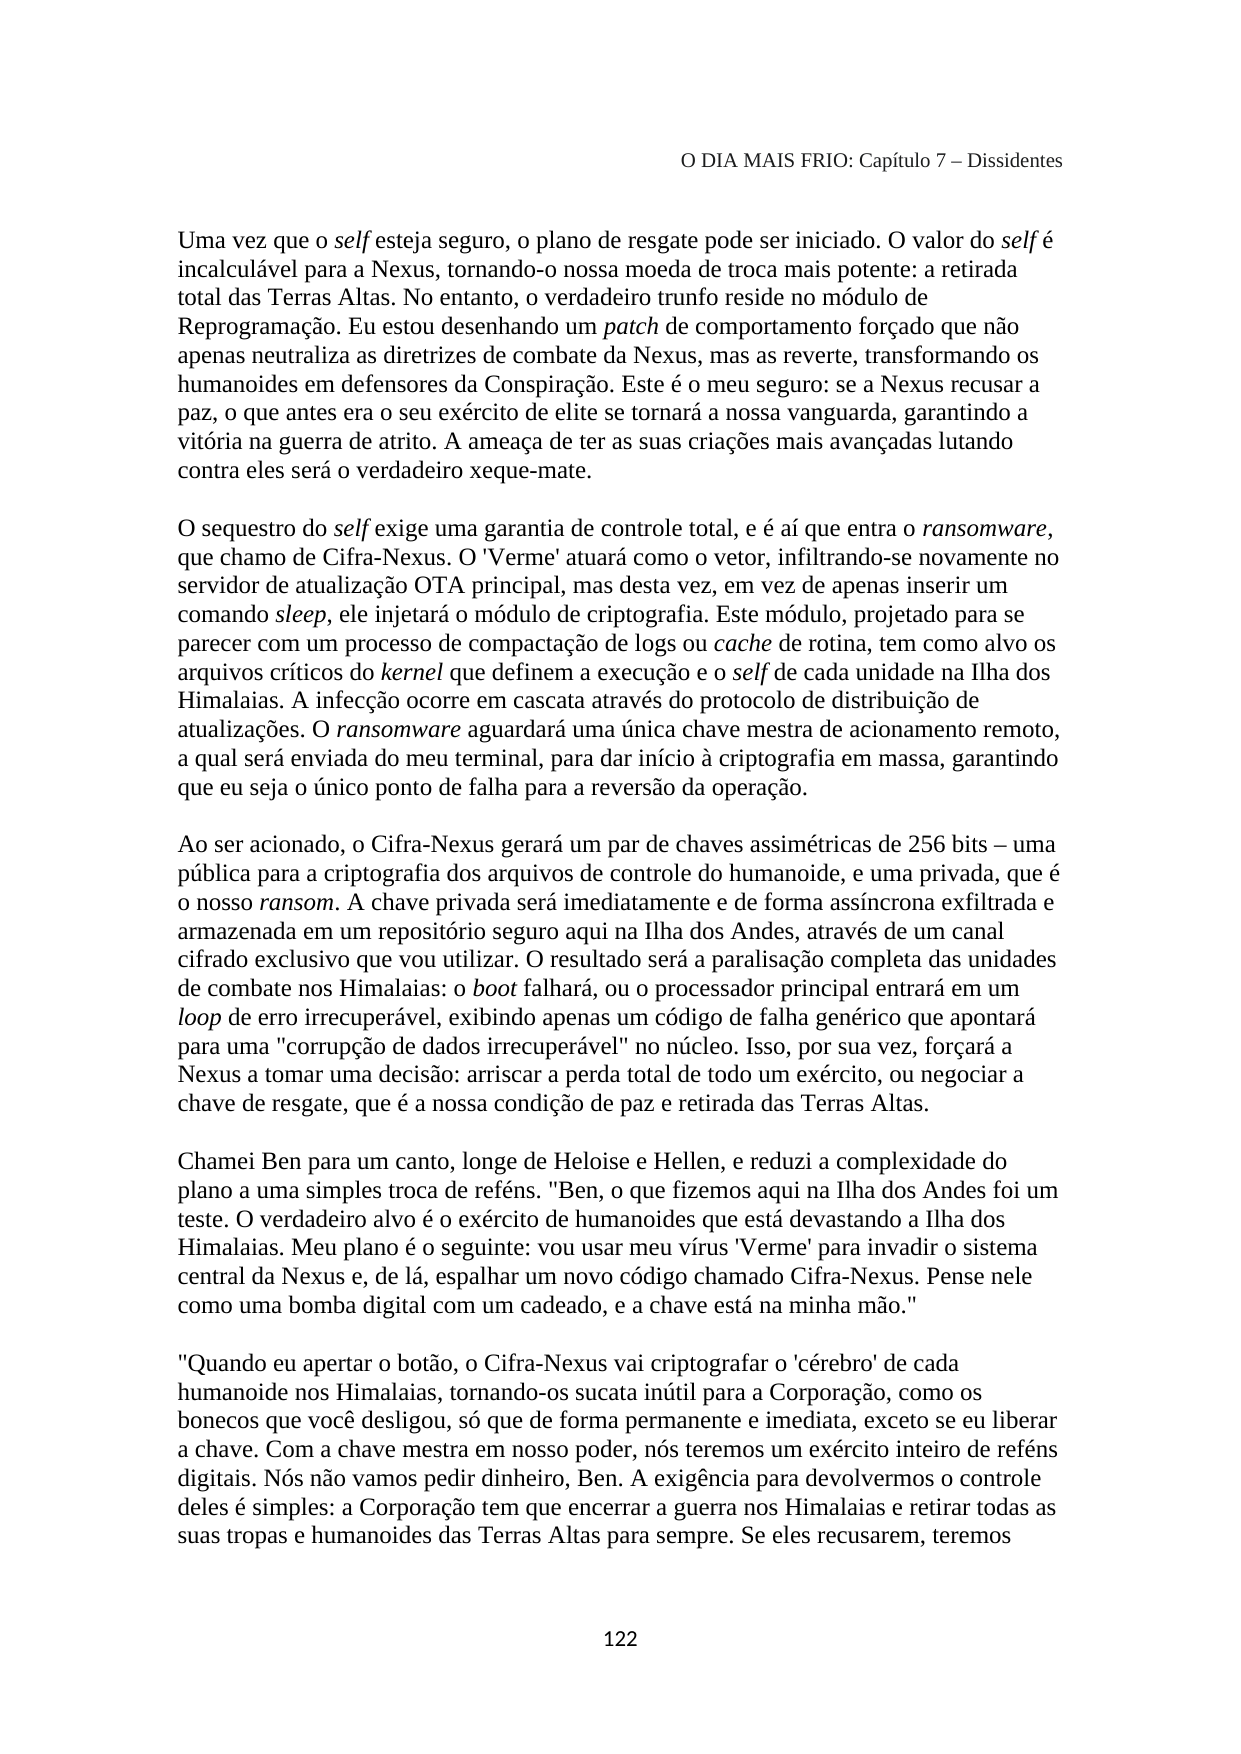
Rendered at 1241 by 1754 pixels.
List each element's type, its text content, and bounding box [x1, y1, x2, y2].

text Ao ser acionado, o Cifra-Nexus gerará um par de chaves assimétricas de 256 bits – uma pública para a criptografia dos arquivos de controle do humanoide, e uma privada, que é o nosso ransom. A chave privada será imediatamente e de forma assíncrona exfiltrada e armazenada em um repositório seguro aqui na Ilha dos Andes, através de um canal cifrado exclusivo que vou utilizar. O resultado será a paralisação completa das unidades de combate nos Himalaias: o boot falhará, ou o processador principal entrará em um loop de erro irrecuperável, exibindo apenas um código de falha genérico que apontará para uma "corrupção de dados irrecuperável" no núcleo. Isso, por sua vez, forçará a Nexus a tomar uma decisão: arriscar a perda total de todo um exército, ou negociar a chave de resgate, que é a nossa condição de paz e retirada das Terras Altas. [177, 829, 1063, 1117]
text O sequestro do self exige uma garantia de controle total, e é aí que entra o ransomware, que chamo de Cifra-Nexus. O 'Verme' atuará como o vetor, infiltrando-se novamente no servidor de atualização OTA principal, mas desta vez, em vez de apenas inserir um comando sleep, ele injetará o módulo de criptografia. Este módulo, projetado para se parecer com um processo de compactação de logs ou cache de rotina, tem como alvo os arquivos críticos do kernel que definem a execução e o self de cada unidade na Ilha dos Himalaias. A infecção ocorre em cascata através do protocolo de distribuição de atualizações. O ransomware aguardará uma única chave mestra de acionamento remoto, a qual será enviada do meu terminal, para dar início à criptografia em massa, garantindo que eu seja o único ponto de falha para a reversão da operação. [177, 513, 1063, 800]
text Uma vez que o self esteja seguro, o plano de resgate pode ser iniciado. O valor do self é incalculável para a Nexus, tornando-o nossa moeda de troca mais potente: a retirada total das Terras Altas. No entanto, o verdadeiro trunfo reside no módulo de Reprogramação. Eu estou desenhando um patch de comportamento forçado que não apenas neutraliza as diretrizes de combate da Nexus, mas as reverte, transformando os humanoides em defensores da Conspiração. Este é o meu seguro: se a Nexus recusar a paz, o que antes era o seu exército de elite se tornará a nossa vanguarda, garantindo a vitória na guerra de atrito. A ameaça de ter as suas criações mais avançadas lutando contra eles será o verdadeiro xeque-mate. [177, 225, 1063, 484]
text Chamei Ben para um canto, longe de Heloise e Hellen, e reduzi a complexidade do plano a uma simples troca de reféns. "Ben, o que fizemos aqui na Ilha dos Andes foi um teste. O verdadeiro alvo é o exército de humanoides que está devastando a Ilha dos Himalaias. Meu plano é o seguinte: vou usar meu vírus 'Verme' para invadir o sistema central da Nexus e, de lá, espalhar um novo código chamado Cifra-Nexus. Pense nele como uma bomba digital com um cadeado, e a chave está na minha mão." [177, 1146, 1063, 1319]
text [177, 1348, 1063, 1549]
text O DIA MAIS FRIO: Capítulo 7 – Dissidentes [177, 148, 1063, 172]
